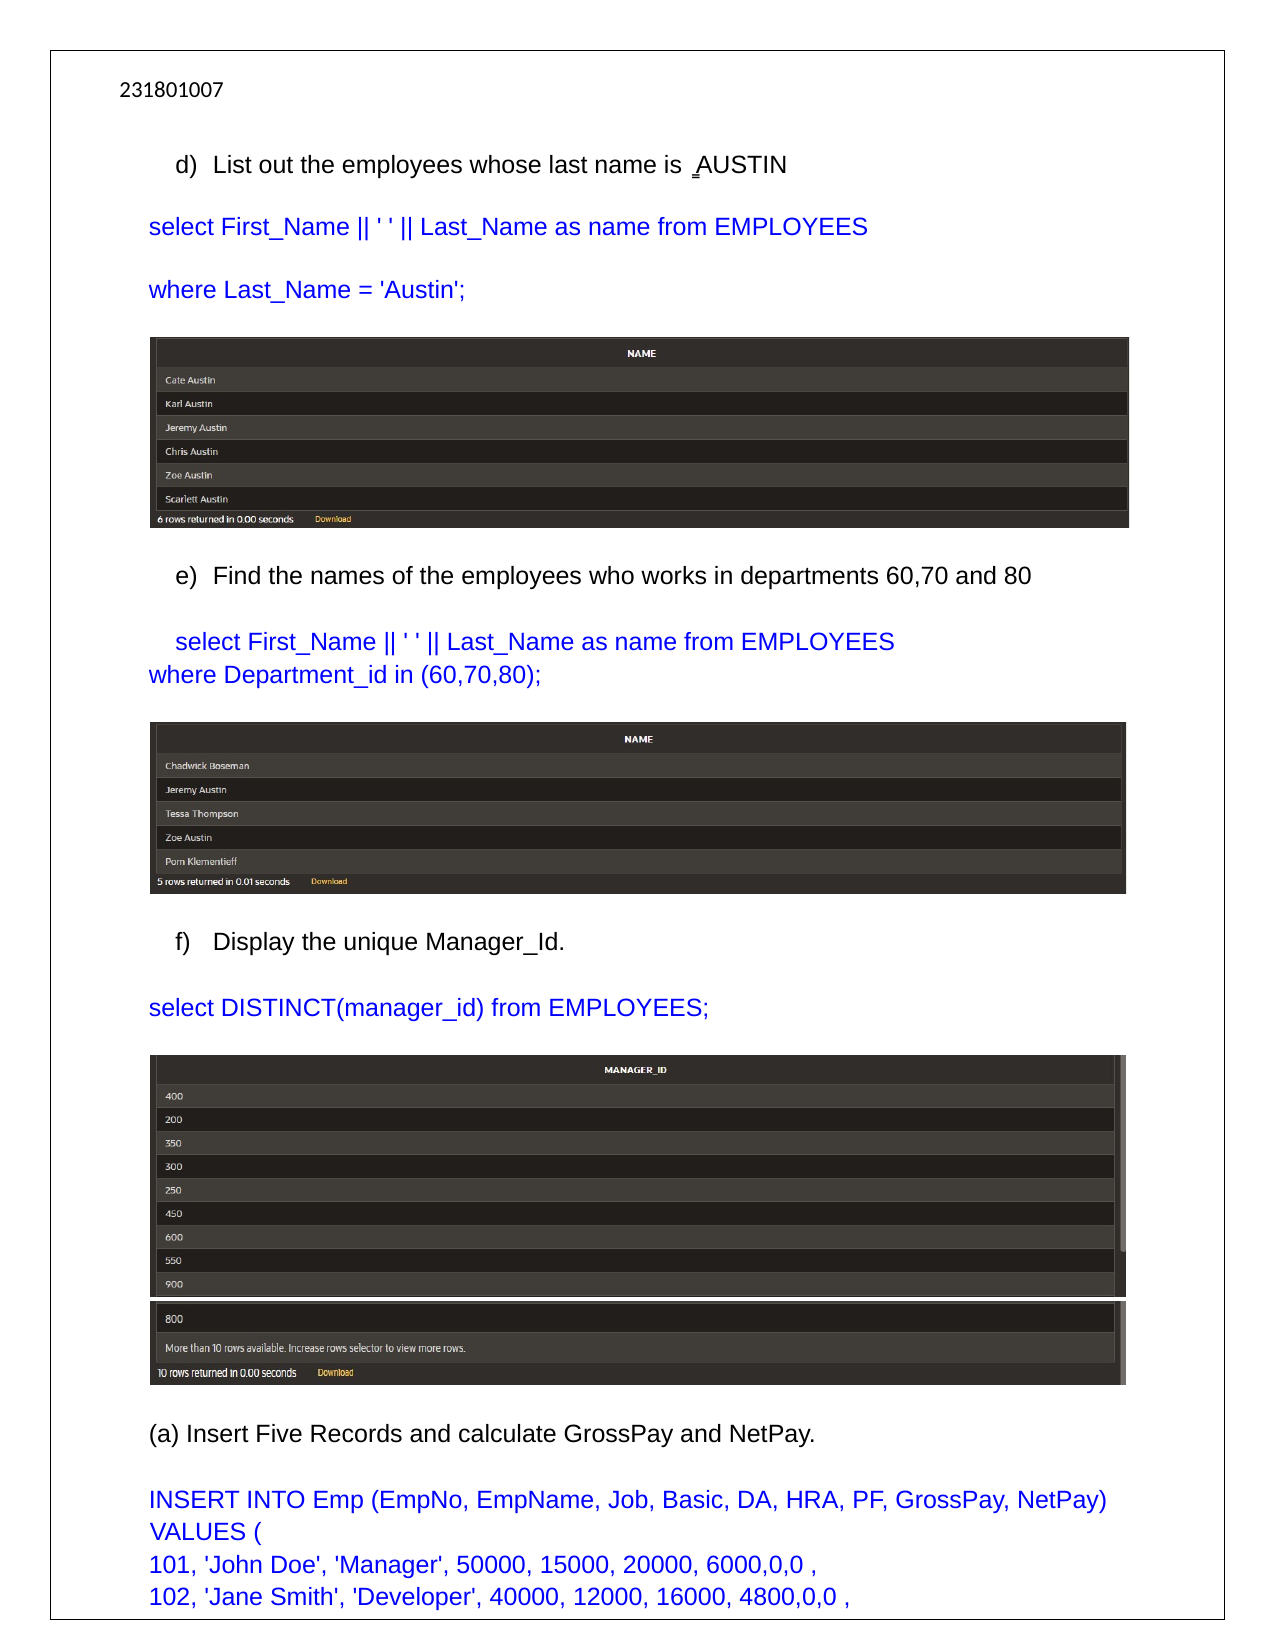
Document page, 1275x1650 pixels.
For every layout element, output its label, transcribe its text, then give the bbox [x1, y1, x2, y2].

list List out the employees whose last name is ̳AUSTIN [175, 150, 1117, 178]
text select First_Name || ' ' || Last_Name as name from EMPLOYEES [148, 212, 1147, 241]
text 102, 'Jane Smith', 'Developer', 40000, 12000, 16000, 4800,0,0 , [148, 1582, 1147, 1611]
picture [150, 337, 1130, 528]
text 101, 'John Doe', 'Manager', 50000, 15000, 20000, 6000,0,0 , [148, 1549, 1147, 1578]
text where Last_Name = 'Austin'; [148, 275, 1147, 303]
text where Department_id in (60,70,80); [148, 659, 1147, 688]
picture [150, 722, 1127, 894]
text select DISTINCT(manager_id) from EMPLOYEES; [148, 992, 1147, 1021]
list Find the names of the employees who works in departments 60,70 and 80 [175, 561, 1117, 589]
text (a) Insert Five Records and calculate GrossPay and NetPay. [148, 1419, 1117, 1448]
text select First_Name || ' ' || Last_Name as name from EMPLOYEES [175, 627, 1147, 656]
list Display the unique Manager_Id. [175, 927, 1117, 956]
picture [150, 1301, 1126, 1385]
text INSERT INTO Emp (EmpNo, EmpName, Job, Basic, DA, HRA, PF, GrossPay, NetPay) VALUES ( [148, 1485, 1147, 1546]
picture [150, 1055, 1126, 1297]
